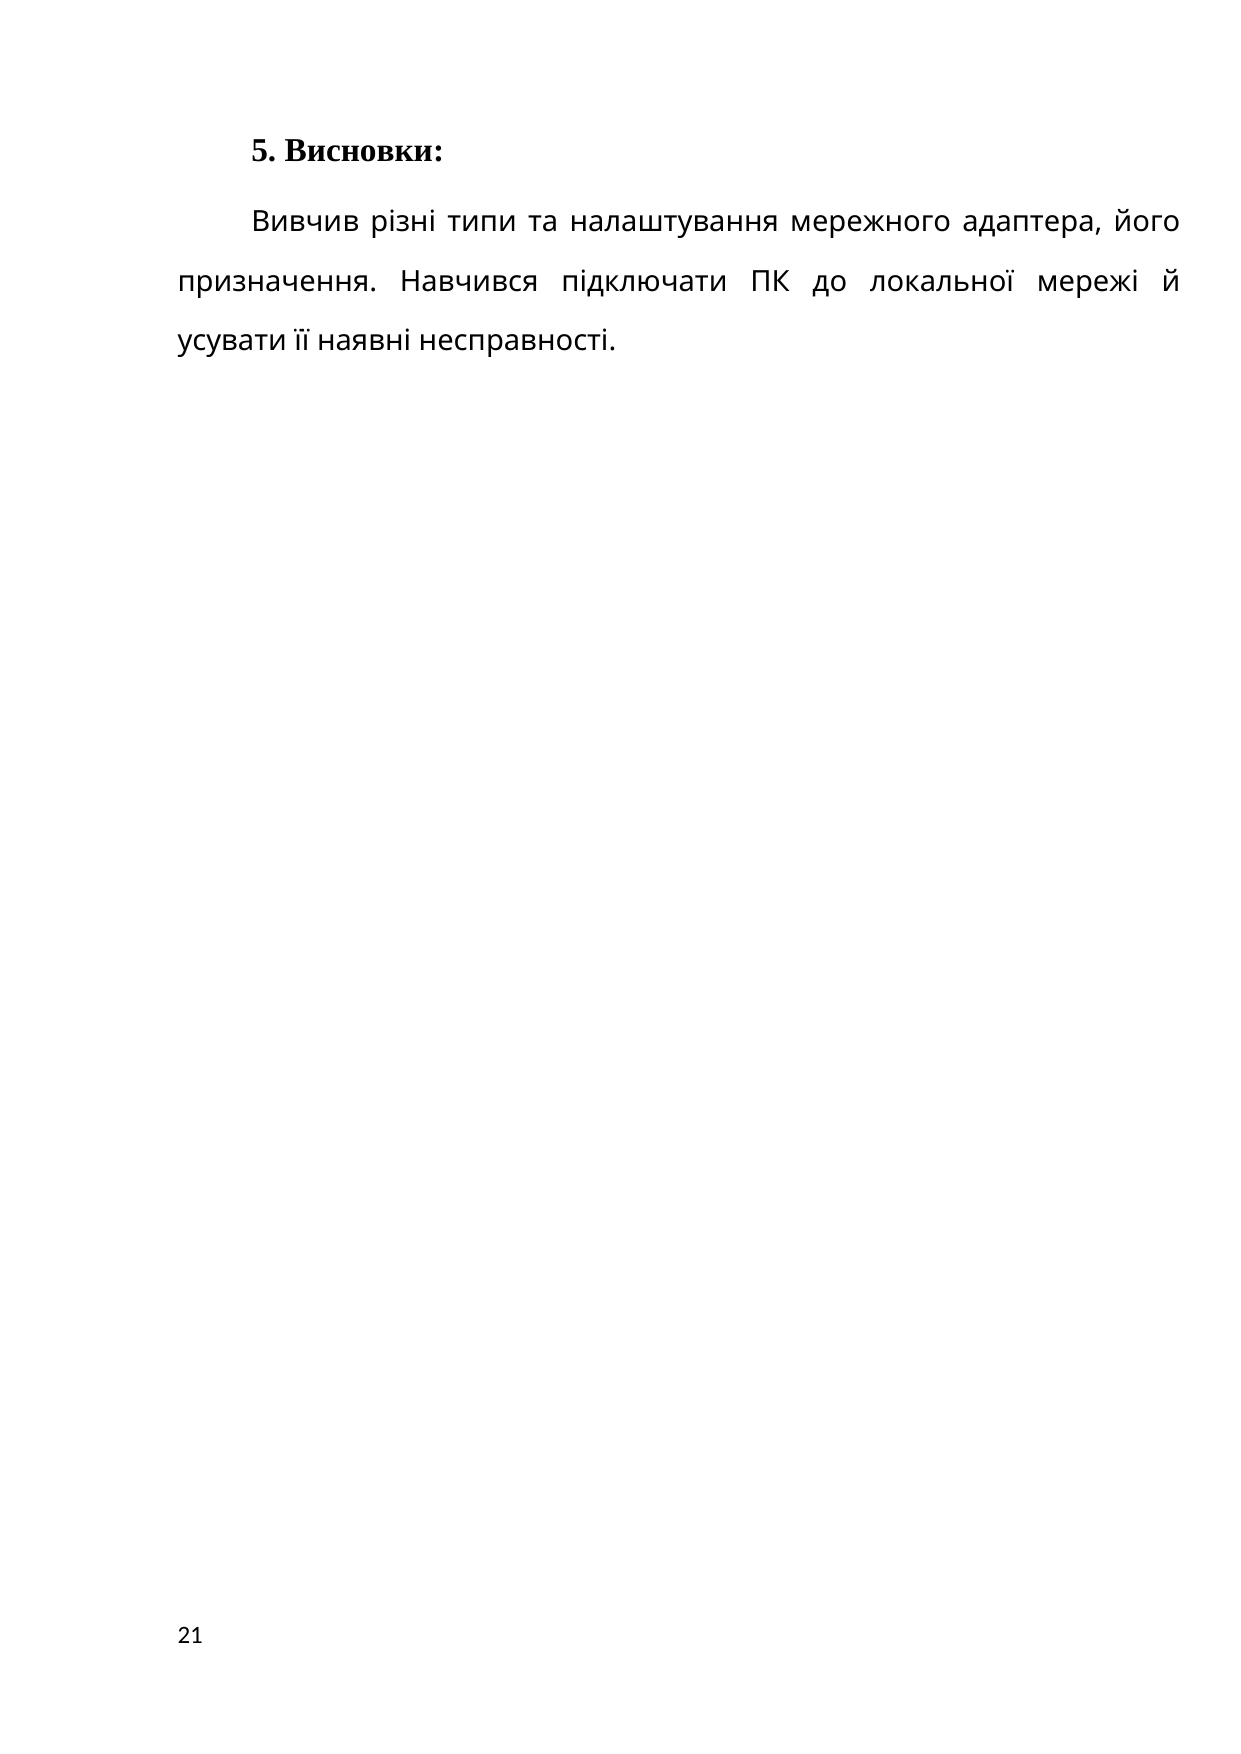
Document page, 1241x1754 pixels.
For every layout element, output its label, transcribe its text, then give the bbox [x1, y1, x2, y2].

text 5. Висновки: [177, 131, 1181, 169]
text Вивчив різні типи та налаштування мережного адаптера, його призначення. Навчився підключати ПК до локальної мережі й усувати її наявні несправності. [177, 201, 1181, 359]
